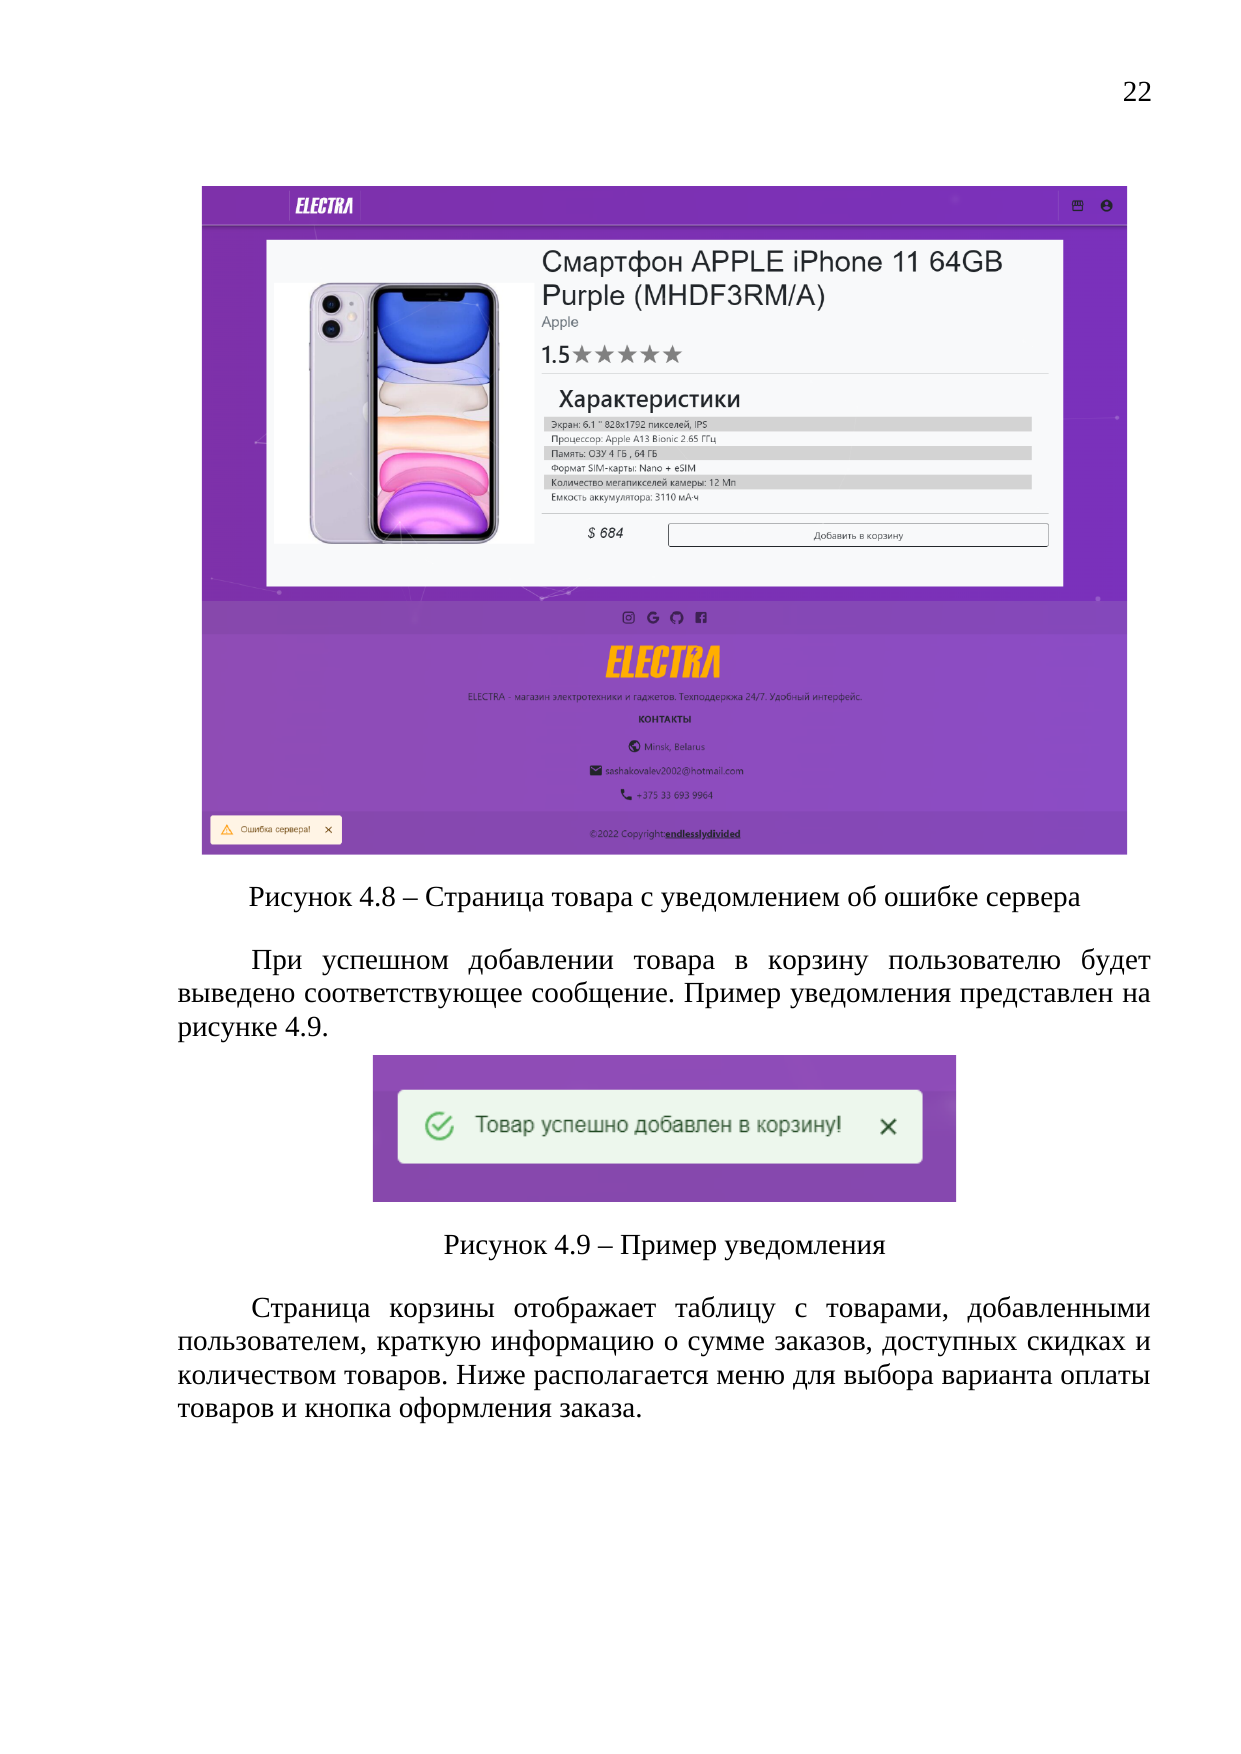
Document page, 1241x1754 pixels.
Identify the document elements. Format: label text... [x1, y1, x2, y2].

text Рисунок 4.9 – Пример уведомления [177, 1227, 1152, 1261]
picture [201, 186, 1128, 855]
text При успешном добавлении товара в корзину пользователю будет выведено соответствующее сообщение. Пример уведомления представлен на рисунке 4.9. [177, 942, 1152, 1043]
picture [372, 1055, 957, 1202]
text Страница корзины отображает таблицу с товарами, добавленными пользователем, краткую информацию о сумме заказов, доступных скидках и количеством товаров. Ниже располагается меню для выбора варианта оплаты товаров и кнопка оформления заказа. [177, 1290, 1152, 1424]
text Рисунок 4.8 – Страница товара с уведомлением об ошибке сервера [177, 879, 1152, 913]
